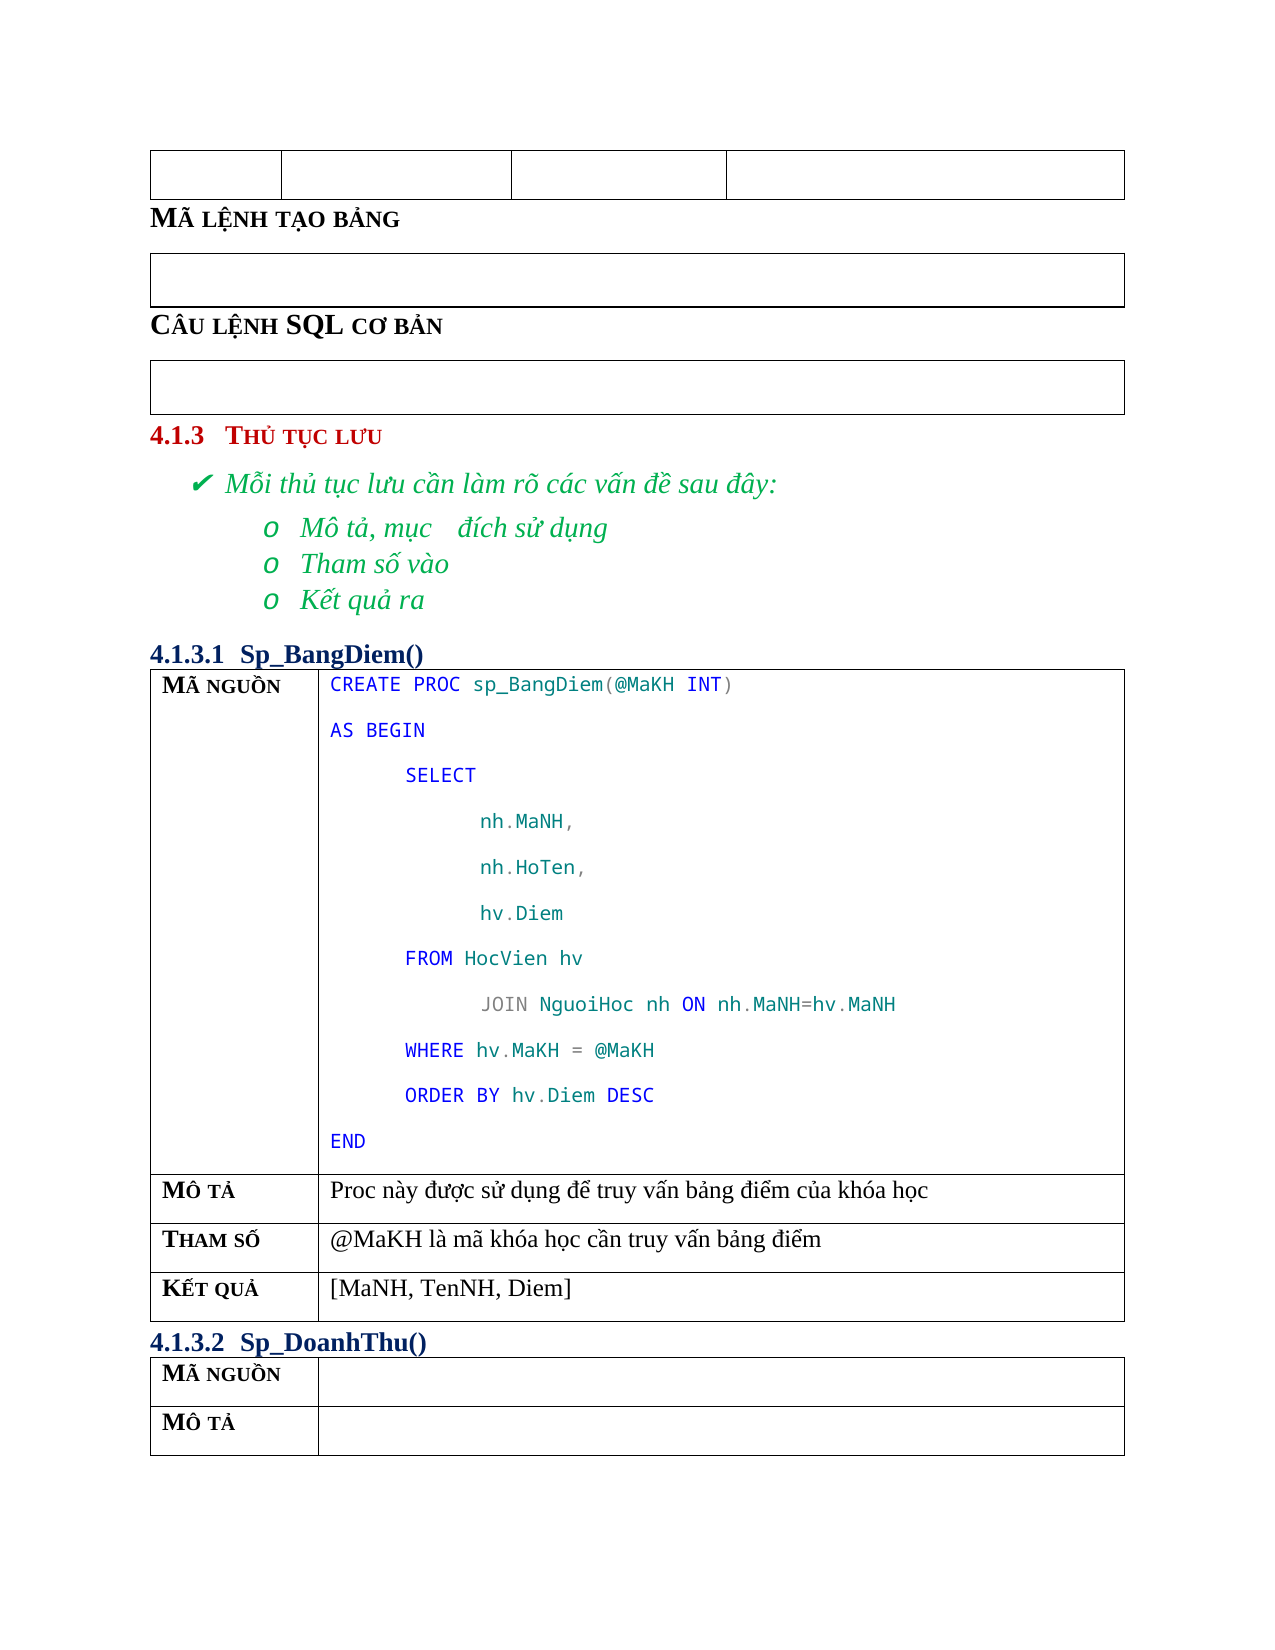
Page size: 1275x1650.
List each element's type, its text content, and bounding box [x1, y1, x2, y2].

subtitle Thủ tục lưu [150, 419, 1125, 451]
table_header [151, 361, 1124, 414]
table_header Mã nguồn [151, 670, 318, 1174]
subtitle Sp_BangDiem() [150, 638, 1125, 669]
table_cell [MaNH, TenNH, Diem] [319, 1273, 1124, 1321]
table_cell Mô tả [151, 1407, 318, 1455]
text Mã lệnh tạo bảng [150, 200, 1125, 233]
table_header CREATE PROC sp_BangDiem(@MaKH INT) AS BEGIN SELECT nh.MaNH, nh.HoTen, hv.Diem FROM HocVien hv JOIN NguoiHoc nh ON nh.MaNH=hv.MaNH WHERE hv.MaKH = @MaKH ORDER BY hv.Diem DESC END [319, 670, 1124, 1174]
table_header Mã nguồn [151, 1358, 318, 1406]
table_cell [727, 151, 1124, 199]
table_cell [151, 151, 281, 199]
table_cell Proc này được sử dụng để truy vấn bảng điểm của khóa học [319, 1175, 1124, 1223]
list Tham số vào [262, 546, 1125, 582]
table_header [319, 1358, 1124, 1406]
table_cell [319, 1407, 1124, 1455]
table_cell Mô tả [151, 1175, 318, 1223]
text Câu lệnh SQL cơ bản [150, 308, 1125, 341]
table_cell [282, 151, 511, 199]
table_cell [512, 151, 726, 199]
list Mỗi thủ tục lưu cần làm rõ các vấn đề sau đây: [187, 451, 1125, 510]
table_cell @MaKH là mã khóa học cần truy vấn bảng điểm [319, 1224, 1124, 1272]
list Kết quả ra [262, 582, 1125, 618]
list Mô tả, mục đích sử dụng [262, 510, 1125, 546]
table_cell Kết quả [151, 1273, 318, 1321]
table_header [151, 254, 1124, 306]
subtitle Sp_DoanhThu() [150, 1326, 1125, 1357]
table_cell Tham số [151, 1224, 318, 1272]
